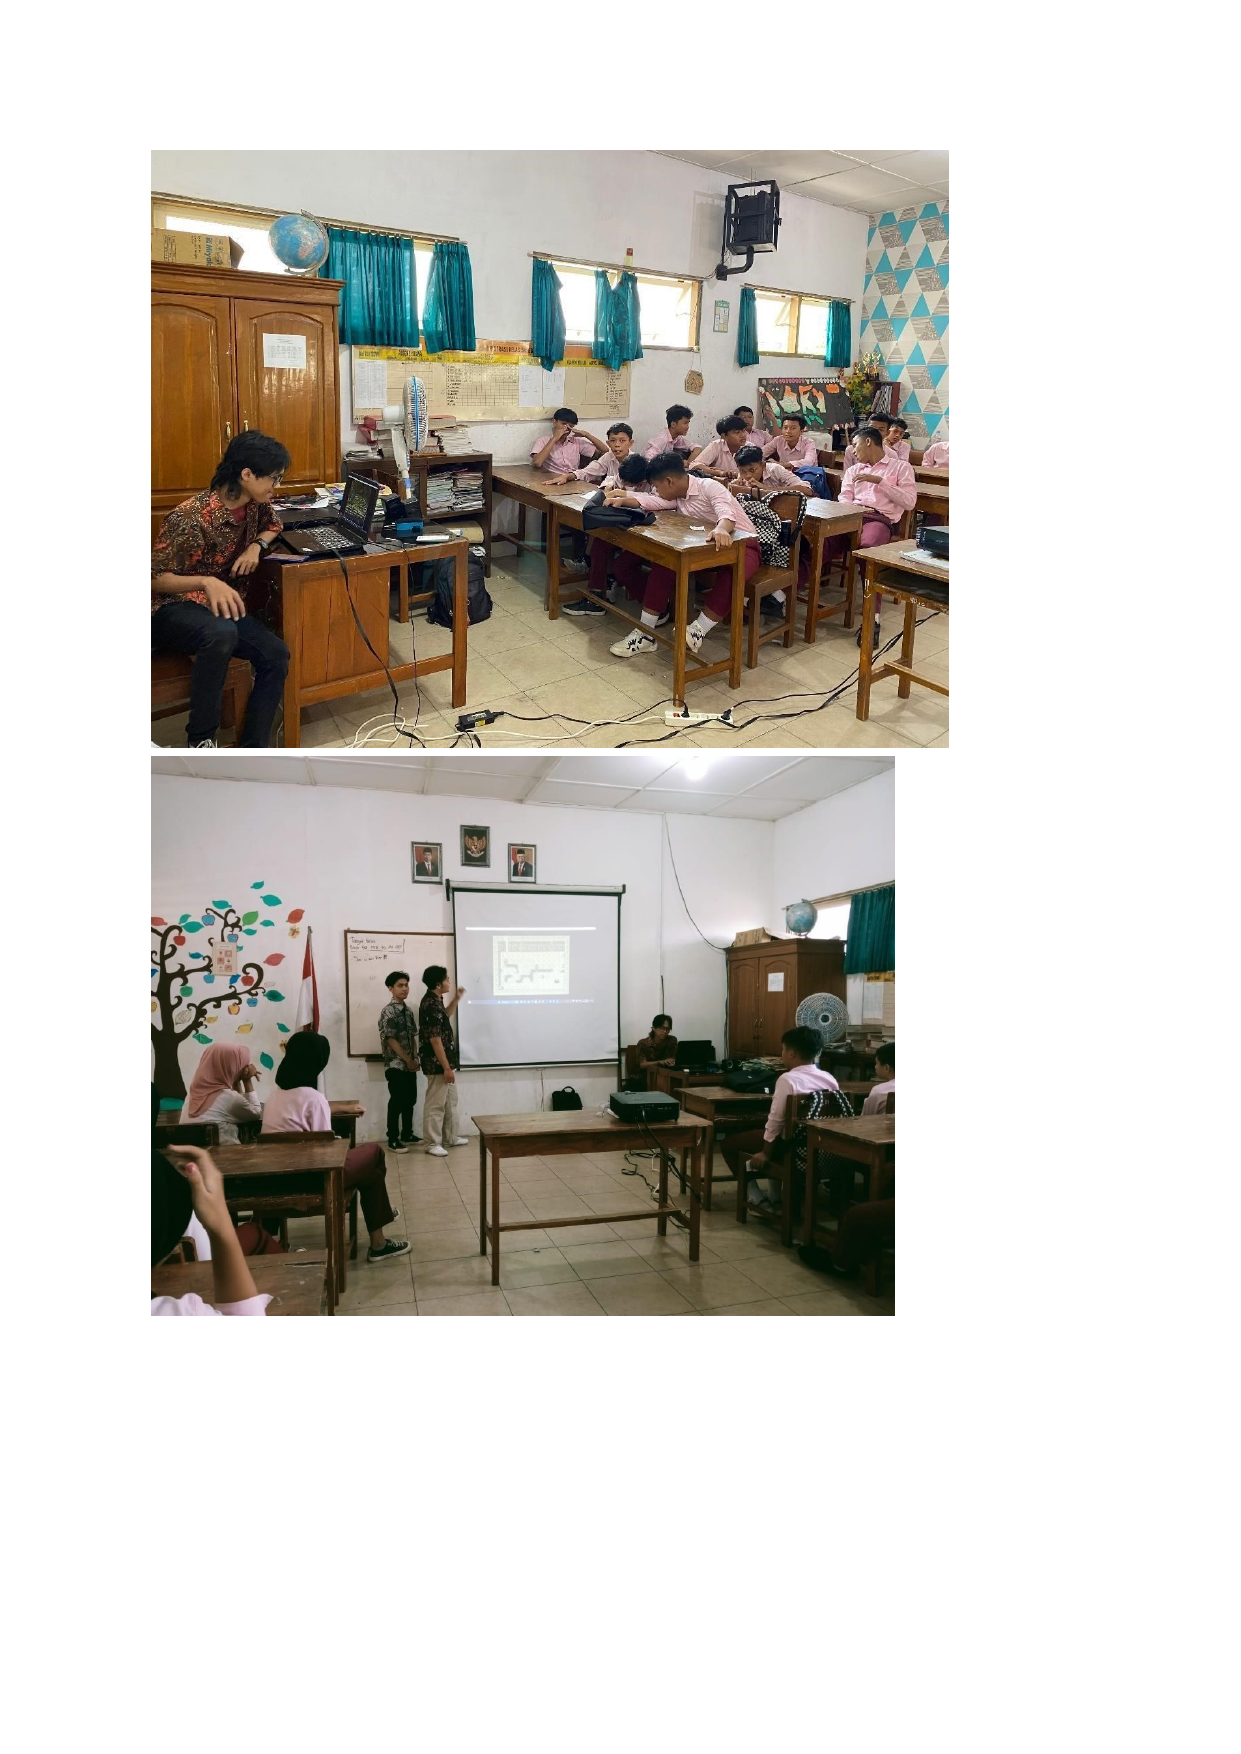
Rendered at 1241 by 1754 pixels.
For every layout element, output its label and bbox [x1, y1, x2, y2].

picture [151, 756, 903, 1330]
picture [151, 150, 949, 748]
